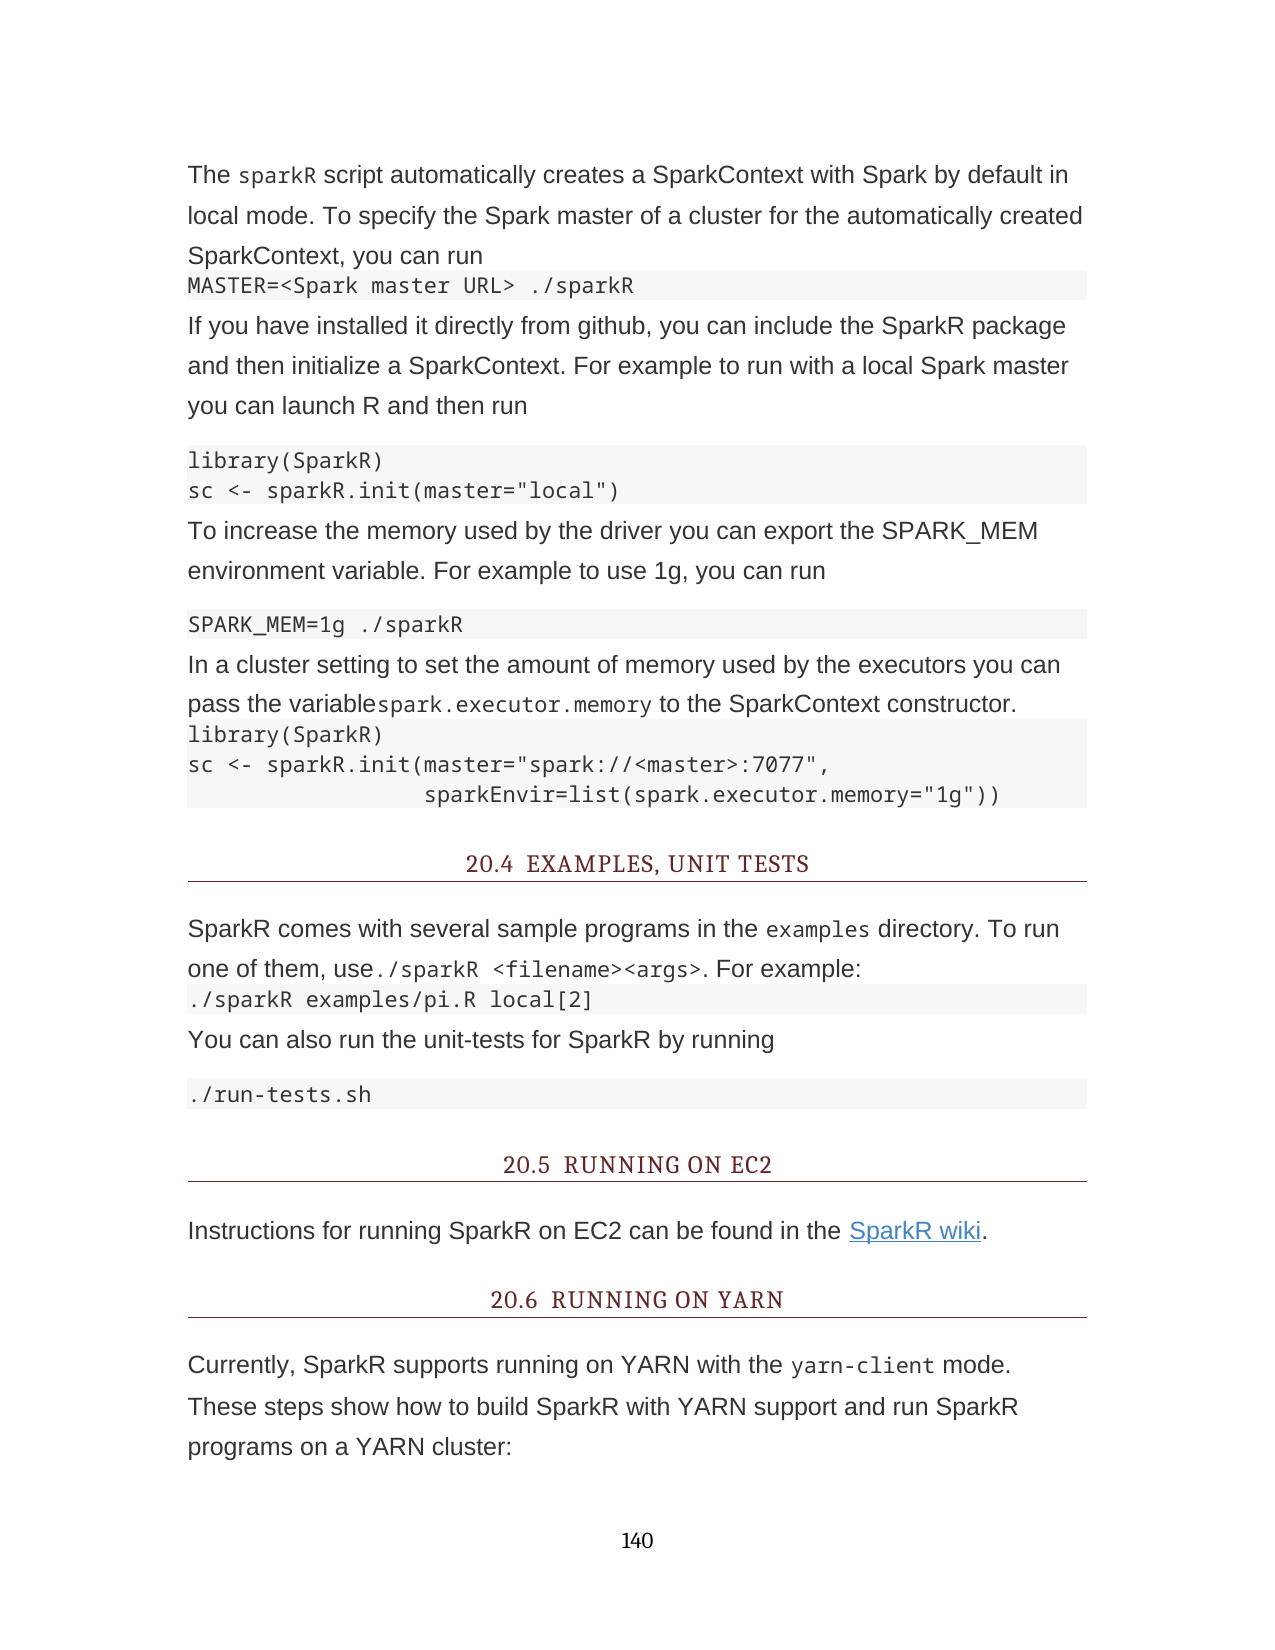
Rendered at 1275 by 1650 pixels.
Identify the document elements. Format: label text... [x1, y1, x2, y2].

text sc <- sparkR.init(master="local") [187, 474, 1087, 504]
text Currently, SparkR supports running on YARN with the yarn-client mode. These steps show how to build SparkR with YARN support and run SparkR programs on a YARN cluster: [187, 1340, 1087, 1460]
text library(SparkR) [187, 445, 1087, 474]
text library(SparkR) [187, 719, 1087, 749]
text ./run-tests.sh [187, 1079, 1087, 1109]
text In a cluster setting to set the amount of memory used by the executors you can pass the variablespark.executor.memory to the SparkContext constructor. [187, 639, 1087, 719]
text ./sparkR examples/pi.R local[2] [187, 984, 1087, 1014]
text SparkR comes with several sample programs in the examples directory. To run one of them, use./sparkR <filename><args>. For example: [187, 904, 1087, 984]
text To increase the memory used by the driver you can export the SPARK_MEM environment variable. For example to use 1g, you can run [187, 504, 1087, 584]
text SPARK_MEM=1g ./sparkR [187, 609, 1087, 639]
text The sparkR script automatically creates a SparkContext with Spark by default in local mode. To specify the Spark master of a cluster for the automatically created SparkContext, you can run [187, 150, 1087, 270]
text You can also run the unit-tests for SparkR by running [187, 1014, 1087, 1054]
subtitle Running on YARN [187, 1286, 1087, 1318]
text If you have installed it directly from github, you can include the SparkR package and then initialize a SparkContext. For example to run with a local Spark master you can launch R and then run [187, 300, 1087, 420]
subtitle Examples, Unit tests [187, 850, 1087, 882]
text sparkEnvir=list(spark.executor.memory="1g")) [187, 779, 1087, 808]
text MASTER=<Spark master URL> ./sparkR [187, 270, 1087, 300]
text sc <- sparkR.init(master="spark://<master>:7077", [187, 749, 1087, 779]
subtitle Running on EC2 [187, 1151, 1087, 1182]
text Instructions for running SparkR on EC2 can be found in the SparkR wiki. [187, 1204, 1087, 1244]
